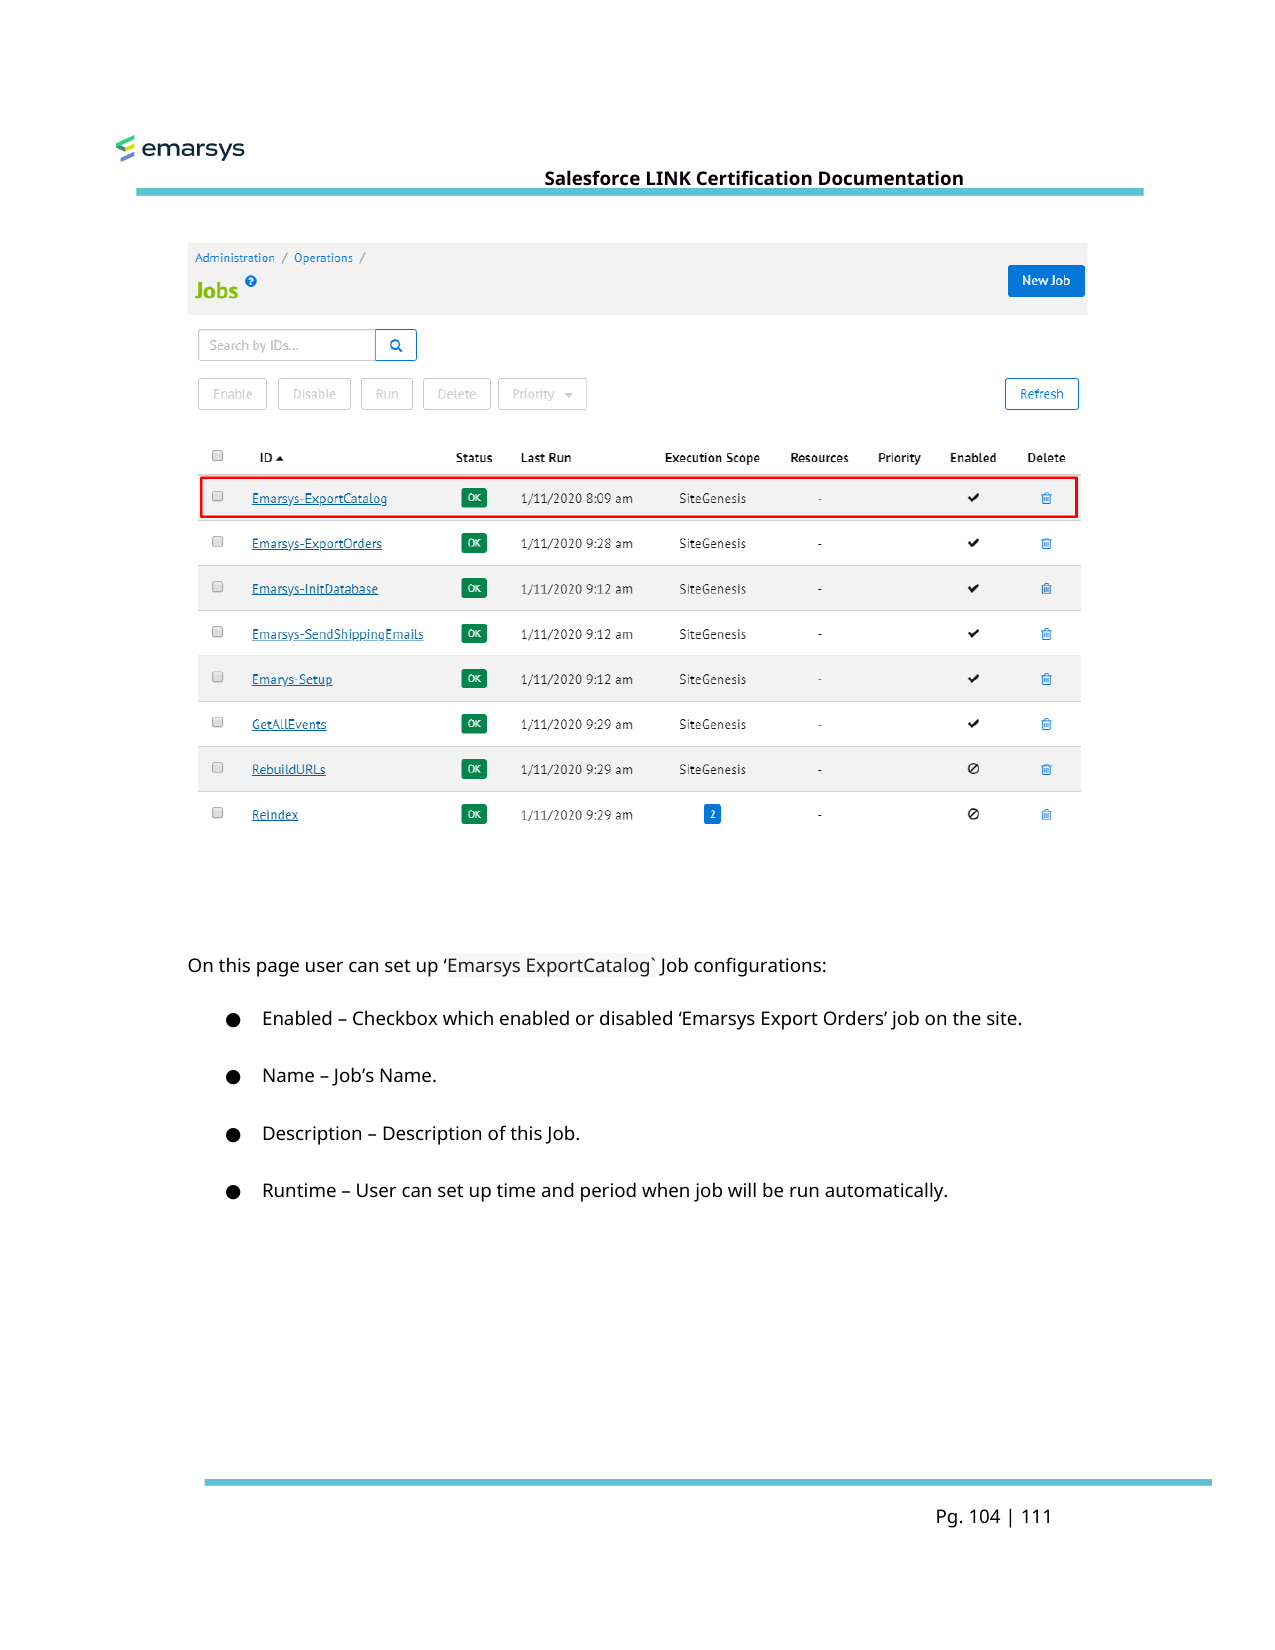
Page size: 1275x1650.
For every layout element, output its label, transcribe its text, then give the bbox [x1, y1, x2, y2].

picture [113, 111, 247, 185]
picture [204, 1479, 1212, 1486]
list Description – Description of this Job. [225, 1112, 1087, 1151]
text On this page user can set up ‘Emarsys ExportCatalog` Job configurations: [656, 953, 1087, 978]
list Name – Job’s Name. [225, 1055, 1087, 1093]
picture [136, 188, 1144, 196]
list Runtime – User can set up time and period when job will be run automatically. [225, 1170, 1087, 1208]
picture [187, 243, 1088, 827]
list Enabled – Checkbox which enabled or disabled ‘Emarsys Export Orders’ job on the site. [225, 997, 1087, 1036]
text On this page user can set up ‘Emarsys ExportCatalog` Job configurations: [187, 953, 447, 978]
